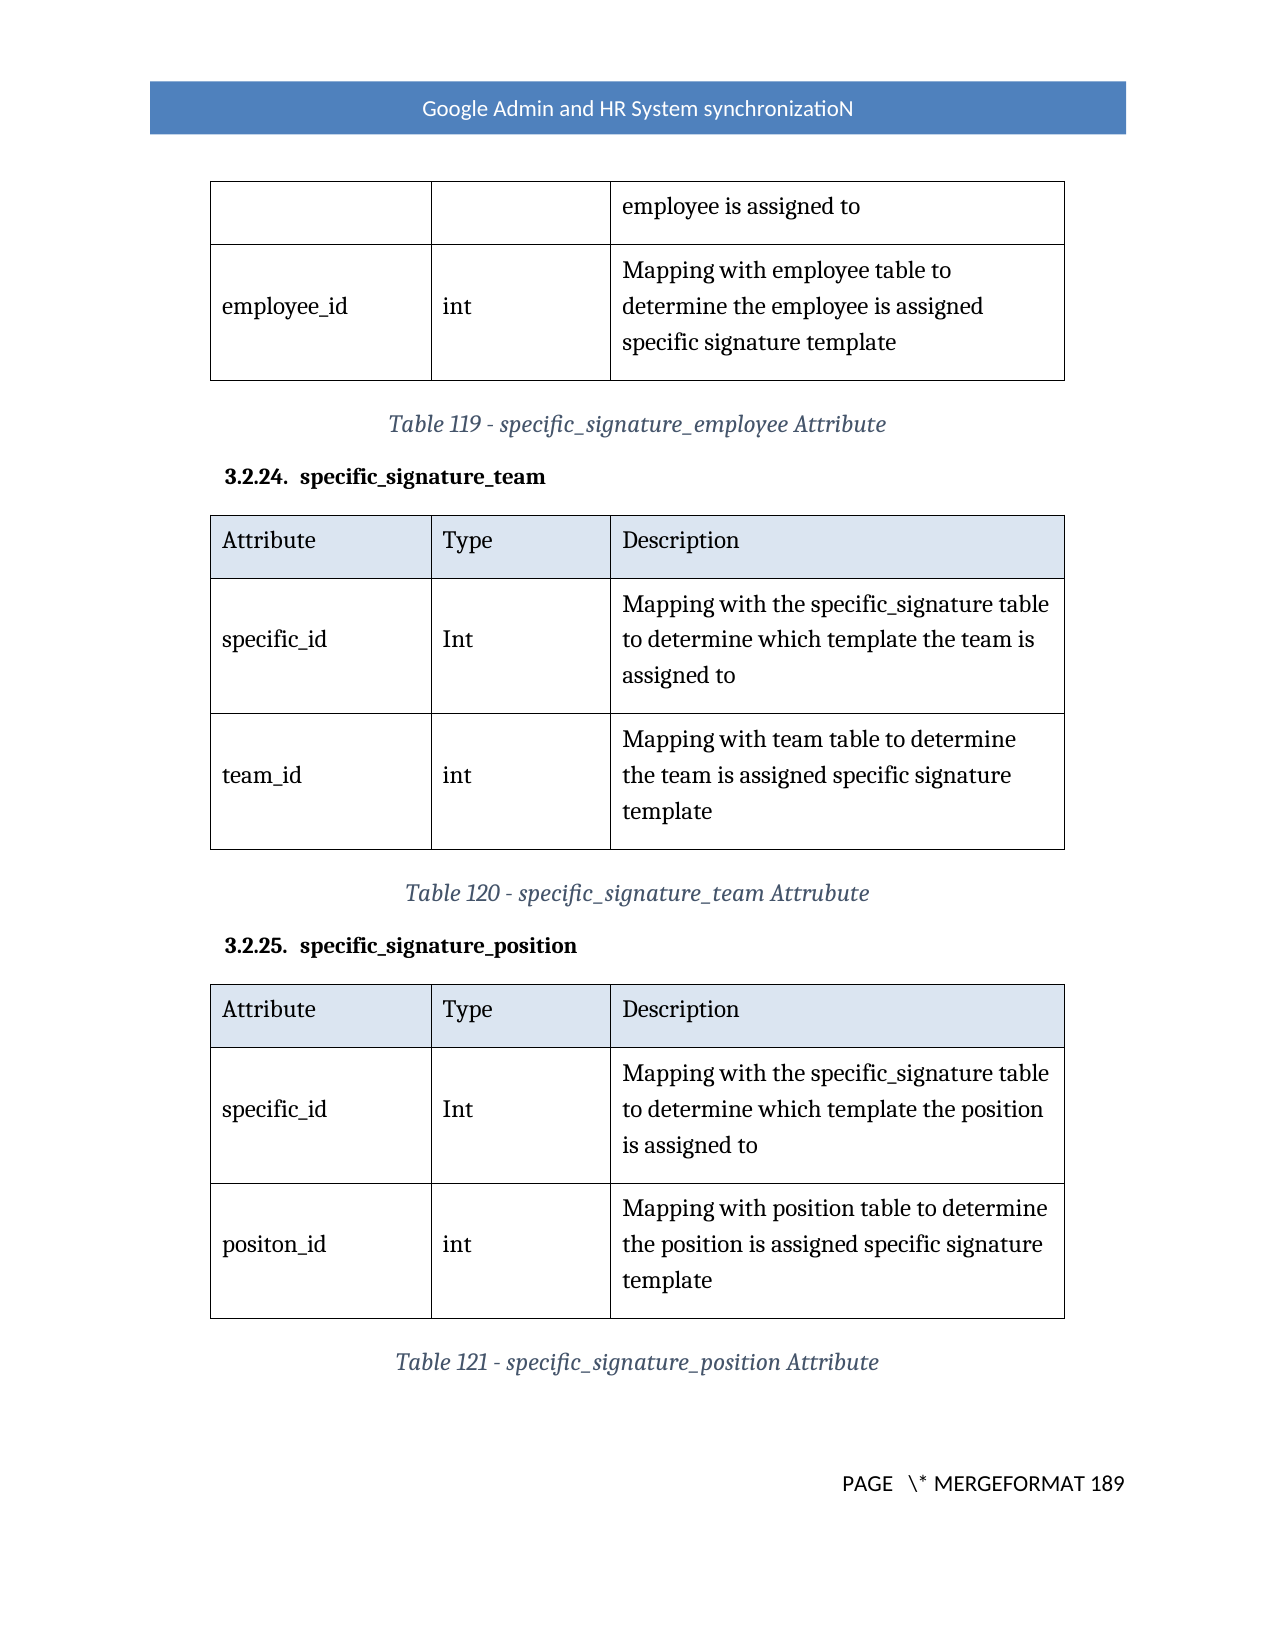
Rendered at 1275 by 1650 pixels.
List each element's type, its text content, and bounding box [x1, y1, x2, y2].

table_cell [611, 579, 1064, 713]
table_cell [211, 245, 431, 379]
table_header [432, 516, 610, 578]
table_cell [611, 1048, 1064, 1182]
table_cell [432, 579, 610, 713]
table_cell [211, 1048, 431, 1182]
subtitle specific_signature_team [225, 463, 1125, 490]
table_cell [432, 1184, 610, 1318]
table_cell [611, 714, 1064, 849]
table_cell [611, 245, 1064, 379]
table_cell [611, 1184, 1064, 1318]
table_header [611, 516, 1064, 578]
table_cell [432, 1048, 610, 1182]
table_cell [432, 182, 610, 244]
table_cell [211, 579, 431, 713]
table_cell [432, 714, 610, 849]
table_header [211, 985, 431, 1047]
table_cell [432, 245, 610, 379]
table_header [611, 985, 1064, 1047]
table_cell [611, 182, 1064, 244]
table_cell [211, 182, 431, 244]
subtitle specific_signature_position [225, 933, 1125, 959]
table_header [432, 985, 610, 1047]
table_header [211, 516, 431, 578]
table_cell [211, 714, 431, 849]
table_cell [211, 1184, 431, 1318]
